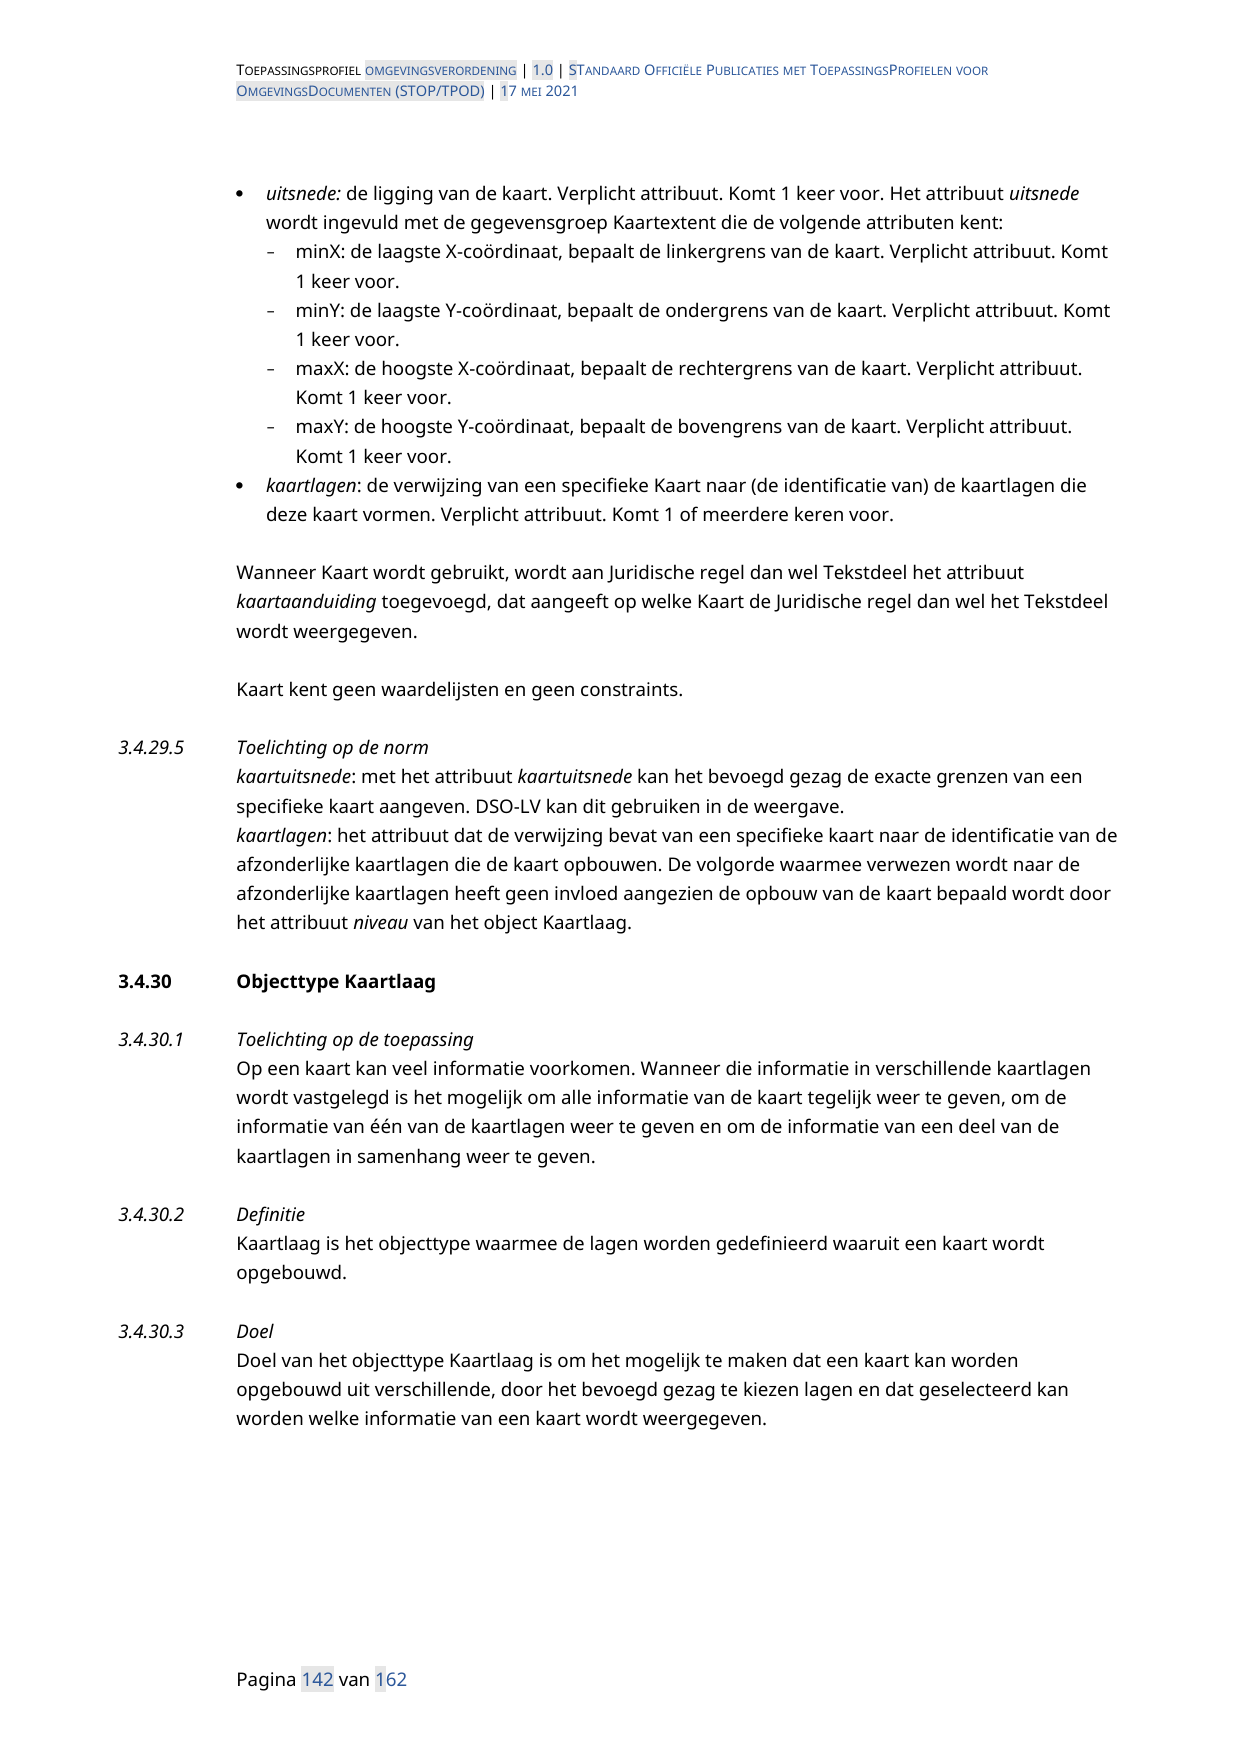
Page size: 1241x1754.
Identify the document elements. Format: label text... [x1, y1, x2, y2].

text uitsnede: de ligging van de kaart. Verplicht attribuut. Komt 1 keer voor. Het attribuut uitsnede wordt ingevuld met de gegevensgroep Kaartextent die de volgende attributen kent: [236, 177, 1122, 236]
subtitle Toelichting op de toepassing [118, 1023, 1122, 1052]
text maxX: de hoogste X-coördinaat, bepaalt de rechtergrens van de kaart. Verplicht attribuut. Komt 1 keer voor. [266, 352, 1122, 411]
subtitle Objecttype Kaartlaag [118, 965, 1122, 994]
text maxY: de hoogste Y-coördinaat, bepaalt de bovengrens van de kaart. Verplicht attribuut. Komt 1 keer voor. [266, 411, 1122, 469]
subtitle Toelichting op de norm [118, 731, 1122, 761]
text kaartlagen: de verwijzing van een specifieke Kaart naar (de identificatie van) de kaartlagen die deze kaart vormen. Verplicht attribuut. Komt 1 of meerdere keren voor. [236, 469, 1122, 527]
text minY: de laagste Y-coördinaat, bepaalt de ondergrens van de kaart. Verplicht attribuut. Komt 1 keer voor. [266, 294, 1122, 352]
text kaartlagen: het attribuut dat de verwijzing bevat van een specifieke kaart naar de identificatie van de afzonderlijke kaartlagen die de kaart opbouwen. De volgorde waarmee verwezen wordt naar de afzonderlijke kaartlagen heeft geen invloed aangezien de opbouw van de kaart bepaald wordt door het attribuut niveau van het object Kaartlaag. [236, 819, 1122, 936]
subtitle Definitie [118, 1198, 1122, 1227]
text Op een kaart kan veel informatie voorkomen. Wanneer die informatie in verschillende kaartlagen wordt vastgelegd is het mogelijk om alle informatie van de kaart tegelijk weer te geven, om de informatie van één van de kaartlagen weer te geven en om de informatie van een deel van de kaartlagen in samenhang weer te geven. [236, 1052, 1122, 1169]
text Doel van het objecttype Kaartlaag is om het mogelijk te maken dat een kaart kan worden opgebouwd uit verschillende, door het bevoegd gezag te kiezen lagen en dat geselecteerd kan worden welke informatie van een kaart wordt weergegeven. [236, 1344, 1122, 1431]
text Wanneer Kaart wordt gebruikt, wordt aan Juridische regel dan wel Tekstdeel het attribuut kaartaanduiding toegevoegd, dat aangeeft op welke Kaart de Juridische regel dan wel het Tekstdeel wordt weergegeven. [236, 556, 1122, 644]
subtitle Doel [118, 1315, 1122, 1344]
text Kaartlaag is het objecttype waarmee de lagen worden gedefinieerd waaruit een kaart wordt opgebouwd. [236, 1227, 1122, 1286]
text Kaart kent geen waardelijsten en geen constraints. [236, 673, 1122, 702]
text minX: de laagste X-coördinaat, bepaalt de linkergrens van de kaart. Verplicht attribuut. Komt 1 keer voor. [266, 236, 1122, 294]
text kaartuitsnede: met het attribuut kaartuitsnede kan het bevoegd gezag de exacte grenzen van een specifieke kaart aangeven. DSO-LV kan dit gebruiken in de weergave. [236, 761, 1122, 819]
